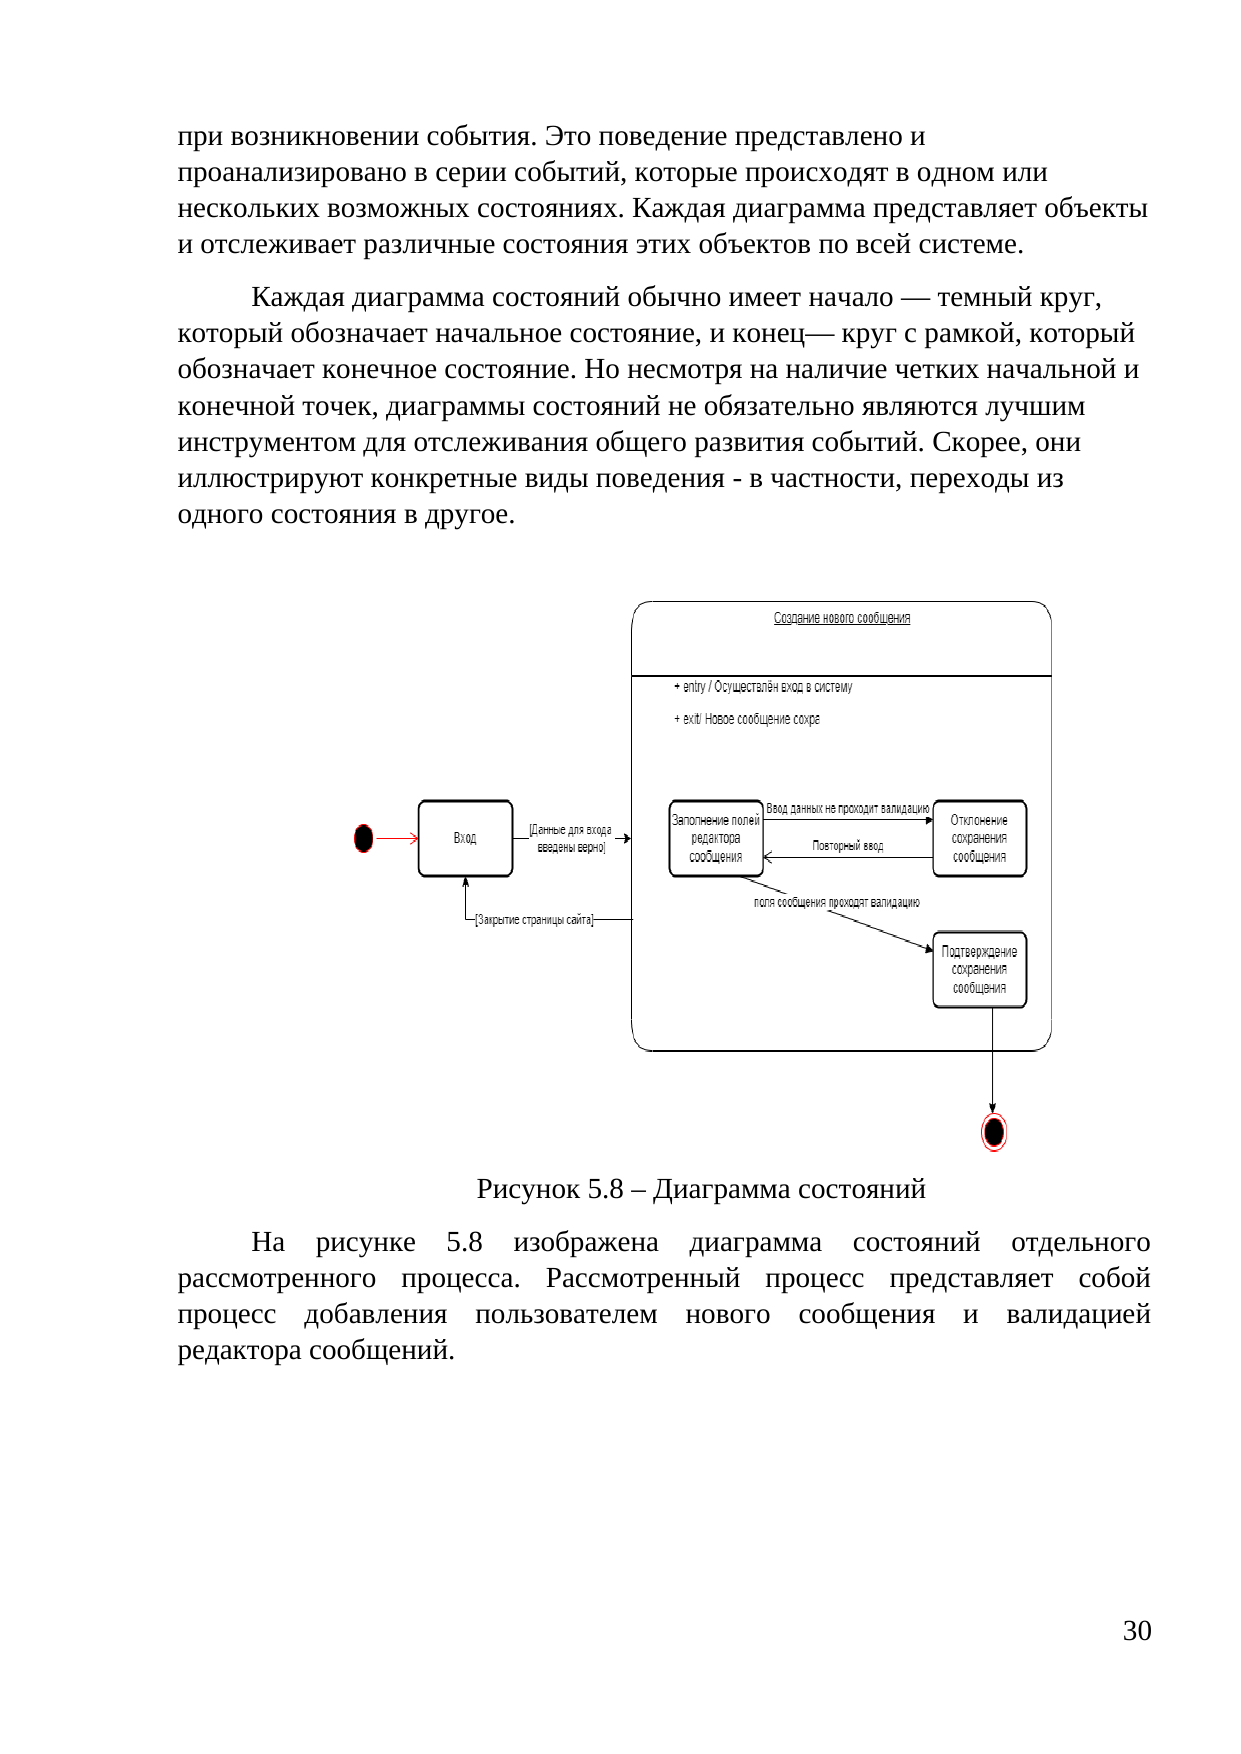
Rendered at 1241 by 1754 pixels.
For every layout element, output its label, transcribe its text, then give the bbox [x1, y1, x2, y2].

text На рисунке 5.8 изображена диаграмма состояний отдельного рассмотренного процесса. Рассмотренный процесс представляет собой процесс добавления пользователем нового сообщения и валидацией редактора сообщений. [177, 1224, 1152, 1366]
text Рисунок 5.8 – Диаграмма состояний [177, 1171, 1152, 1205]
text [177, 118, 1152, 260]
picture [351, 601, 1052, 1152]
text Каждая диаграмма состояний обычно имеет начало — темный круг, который обозначает начальное состояние, и конец— круг с рамкой, который обозначает конечное состояние. Но несмотря на наличие четких начальной и конечной точек, диаграммы состояний не обязательно являются лучшим инструментом для отслеживания общего развития событий. Скорее, они иллюстрируют конкретные виды поведения - в частности, переходы из одного состояния в другое. [177, 279, 1152, 530]
